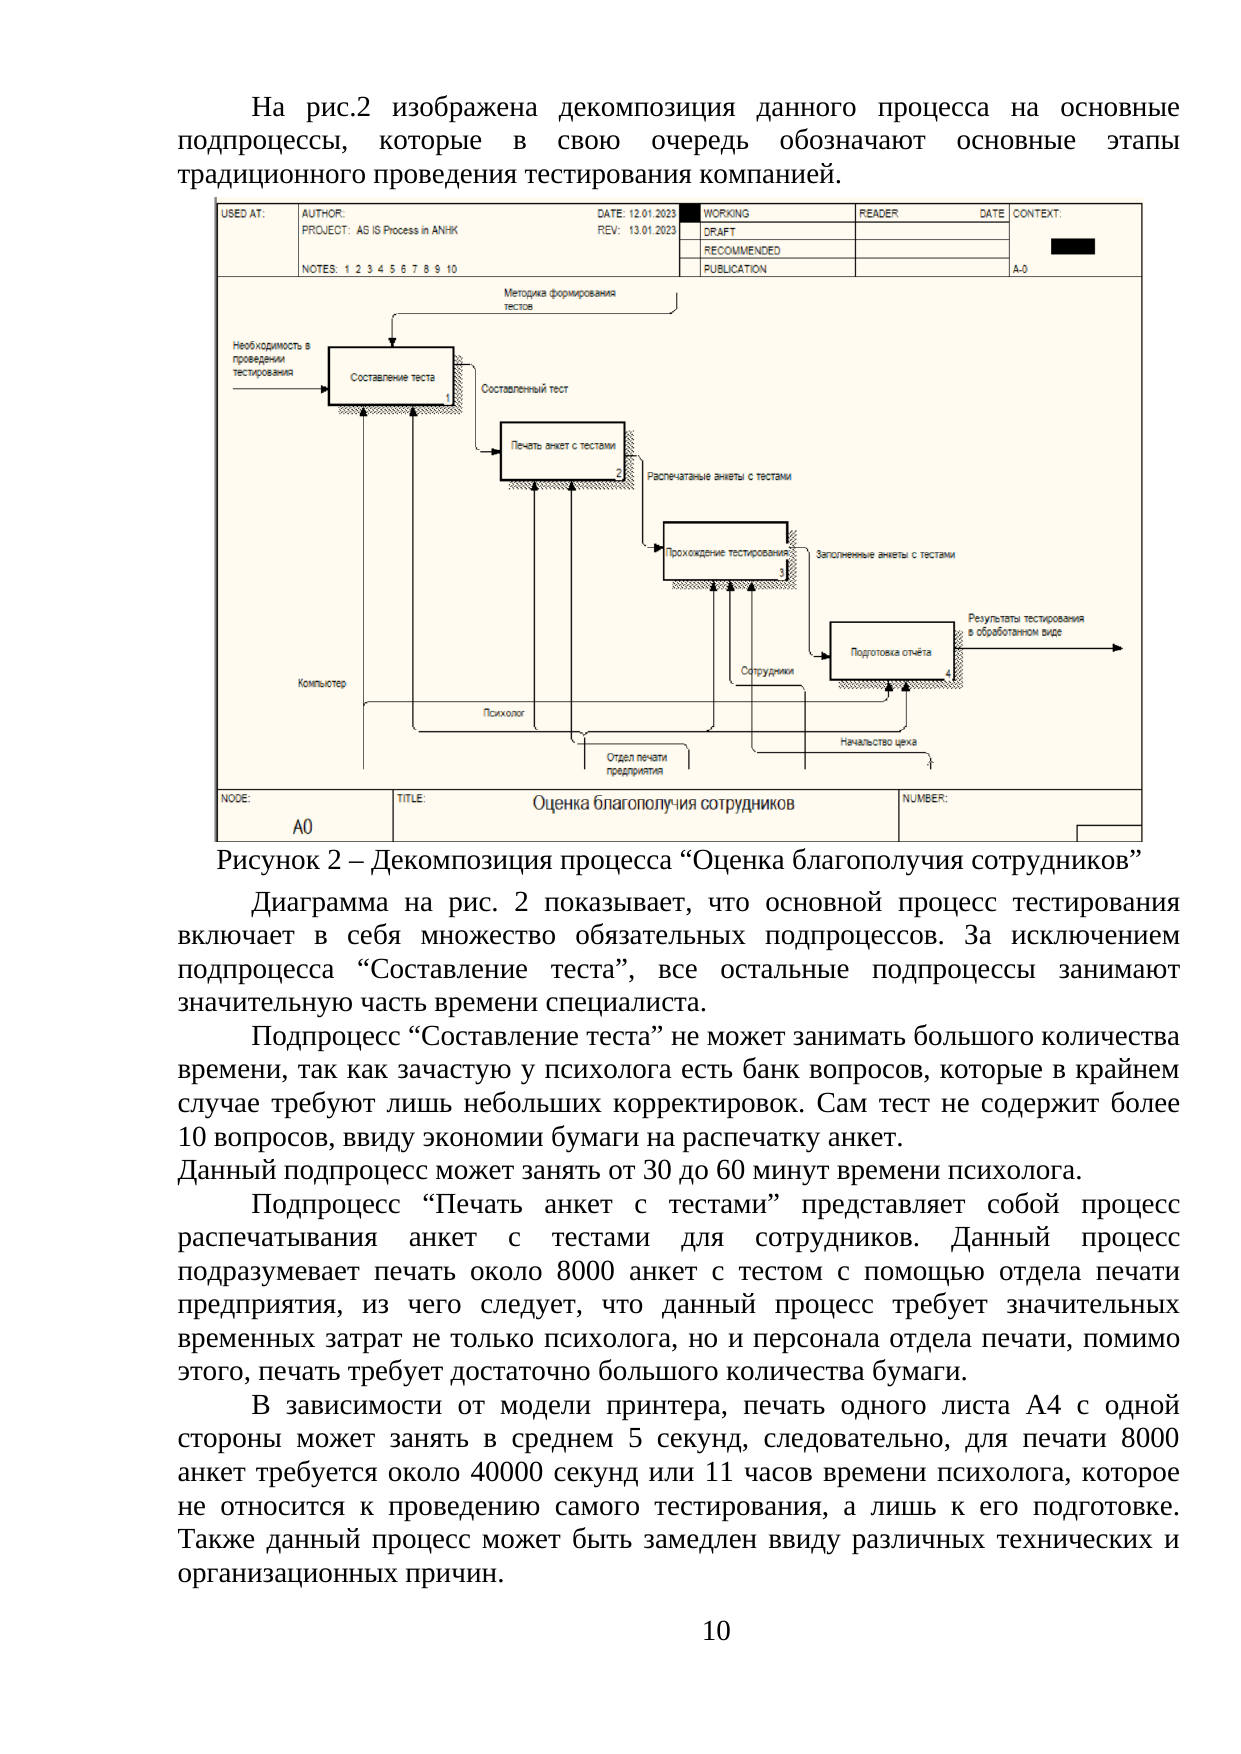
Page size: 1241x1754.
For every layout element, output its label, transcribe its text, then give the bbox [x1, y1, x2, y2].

picture [214, 197, 1145, 842]
text В зависимости от модели принтера, печать одного листа А4 с одной стороны может занять в среднем 5 секунд, следовательно, для печати 8000 анкет требуется около 40000 секунд или 11 часов времени психолога, которое не относится к проведению самого тестирования, а лишь к его подготовке. Также данный процесс может быть замедлен ввиду различных технических и организационных причин. [177, 1387, 1181, 1588]
text Данный подпроцесс может занять от 30 до 60 минут времени психолога. [177, 1152, 1181, 1186]
text Подпроцесс “Печать анкет с тестами” представляет собой процесс распечатывания анкет с тестами для сотрудников. Данный процесс подразумевает печать около 8000 анкет с тестом с помощью отдела печати предприятия, из чего следует, что данный процесс требует значительных временных затрат не только психолога, но и персонала отдела печати, помимо этого, печать требует достаточно большого количества бумаги. [177, 1186, 1181, 1387]
text Диаграмма на рис. 2 показывает, что основной процесс тестирования включает в себя множество обязательных подпроцессов. За исключением подпроцесса “Составление теста”, все остальные подпроцессы занимают значительную часть времени специалиста. [177, 884, 1181, 1018]
text На рис.2 изображена декомпозиция данного процесса на основные подпроцессы, которые в свою очередь обозначают основные этапы традиционного проведения тестирования компанией. [177, 89, 1181, 189]
text Подпроцесс “Составление теста” не может занимать большого количества времени, так как зачастую у психолога есть банк вопросов, которые в крайнем случае требуют лишь небольших корректировок. Сам тест не содержит более 10 вопросов, ввиду экономии бумаги на распечатку анкет. [177, 1018, 1181, 1152]
text Рисунок – Декомпозиция процесса “Оценка благополучия сотрудников” [177, 842, 1181, 876]
